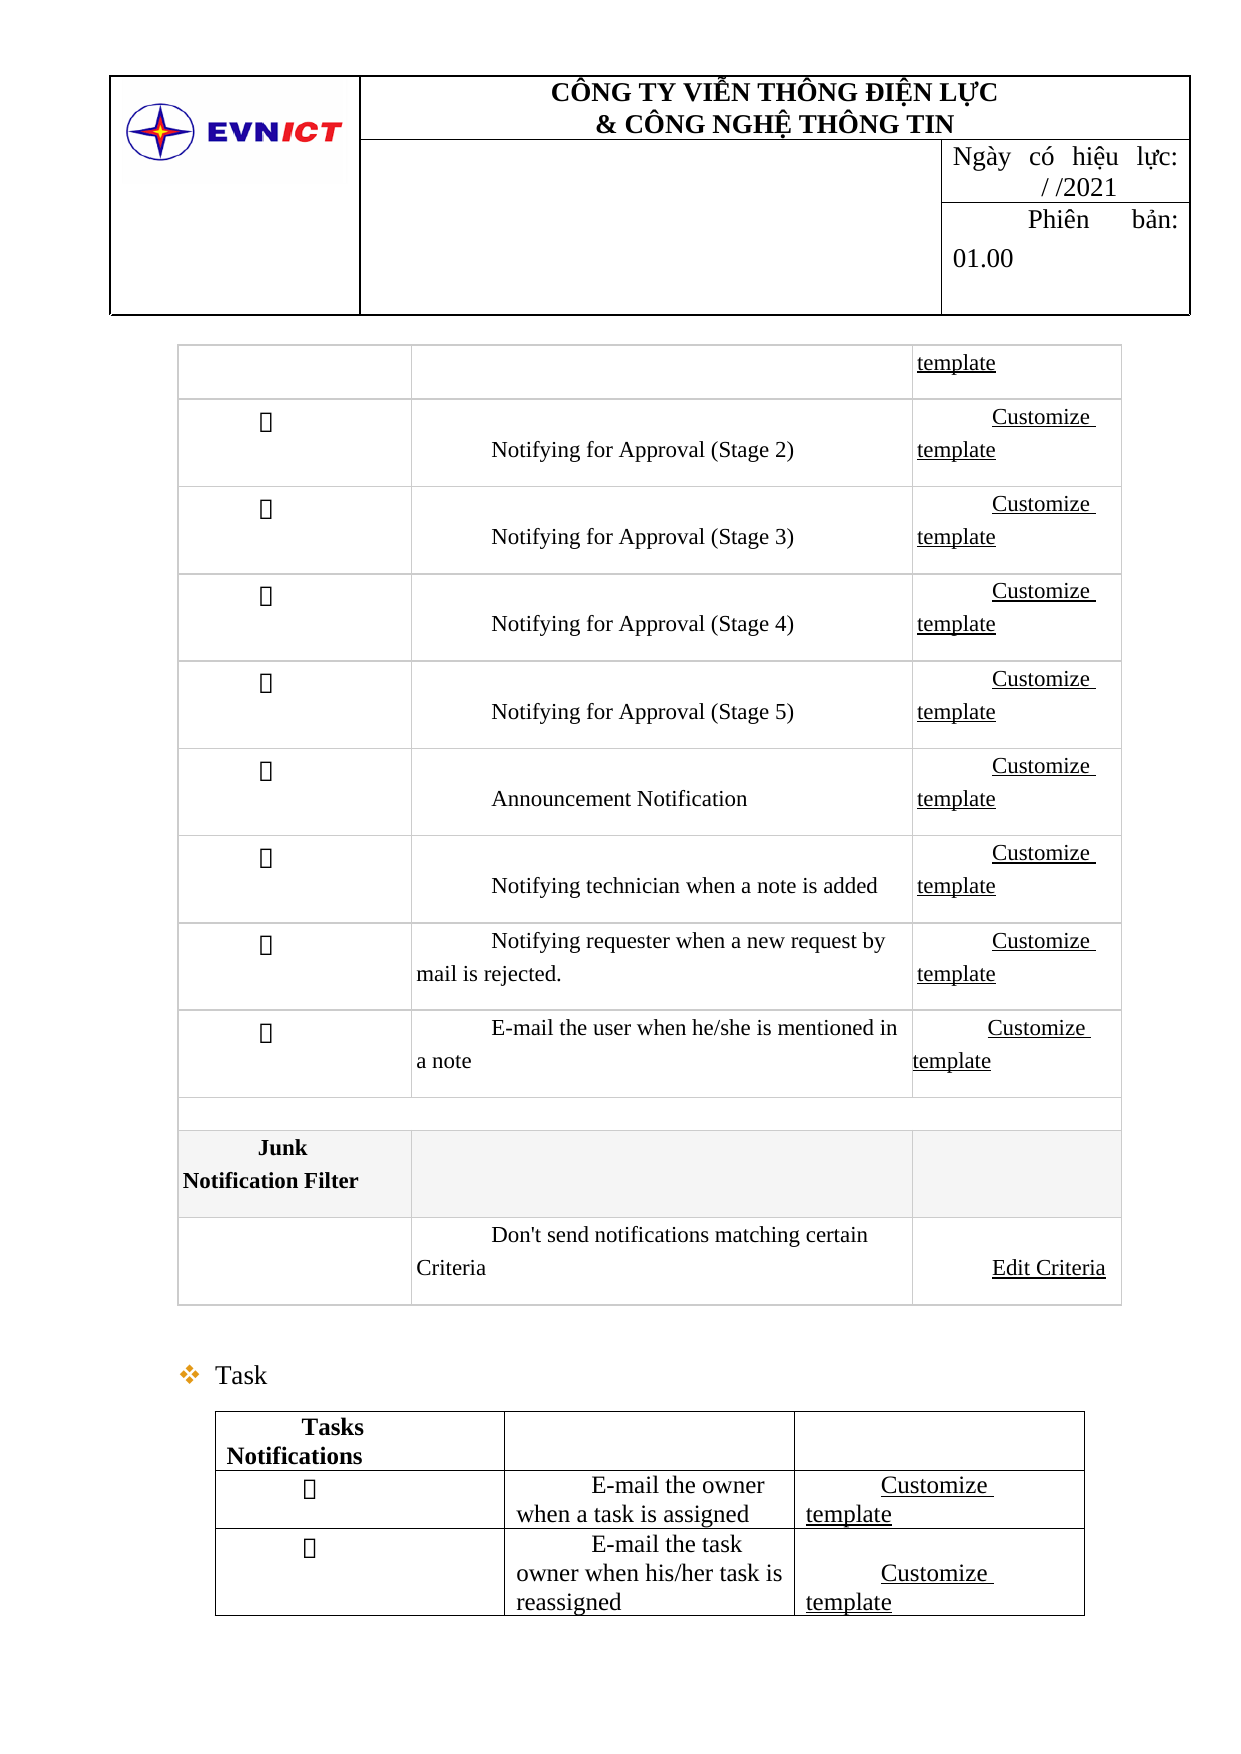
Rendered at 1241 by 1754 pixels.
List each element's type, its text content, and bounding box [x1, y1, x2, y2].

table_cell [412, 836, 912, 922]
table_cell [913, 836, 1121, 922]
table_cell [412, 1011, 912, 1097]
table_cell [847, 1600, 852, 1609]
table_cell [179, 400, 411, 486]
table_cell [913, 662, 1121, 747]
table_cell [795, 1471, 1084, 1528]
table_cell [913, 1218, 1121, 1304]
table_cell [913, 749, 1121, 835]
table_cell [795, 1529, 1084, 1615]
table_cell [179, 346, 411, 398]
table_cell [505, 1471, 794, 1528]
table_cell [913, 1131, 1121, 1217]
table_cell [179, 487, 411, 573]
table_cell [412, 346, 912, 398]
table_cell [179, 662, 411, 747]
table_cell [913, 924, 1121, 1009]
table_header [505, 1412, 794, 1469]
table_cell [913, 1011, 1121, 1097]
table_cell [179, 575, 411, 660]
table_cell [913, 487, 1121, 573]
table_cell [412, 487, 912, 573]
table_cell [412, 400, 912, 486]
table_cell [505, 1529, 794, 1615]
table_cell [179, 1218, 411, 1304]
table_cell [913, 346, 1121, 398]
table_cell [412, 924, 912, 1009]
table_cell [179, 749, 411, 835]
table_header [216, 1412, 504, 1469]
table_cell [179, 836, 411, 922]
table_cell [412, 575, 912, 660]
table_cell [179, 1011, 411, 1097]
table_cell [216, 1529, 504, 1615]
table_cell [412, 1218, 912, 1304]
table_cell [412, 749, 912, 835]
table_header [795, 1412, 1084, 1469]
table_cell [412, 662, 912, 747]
picture [122, 77, 348, 187]
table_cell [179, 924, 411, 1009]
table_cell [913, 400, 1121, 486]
list Task [177, 1359, 1122, 1391]
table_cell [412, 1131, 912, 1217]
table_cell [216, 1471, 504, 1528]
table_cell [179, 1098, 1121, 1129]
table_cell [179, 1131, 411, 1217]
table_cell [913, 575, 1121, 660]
